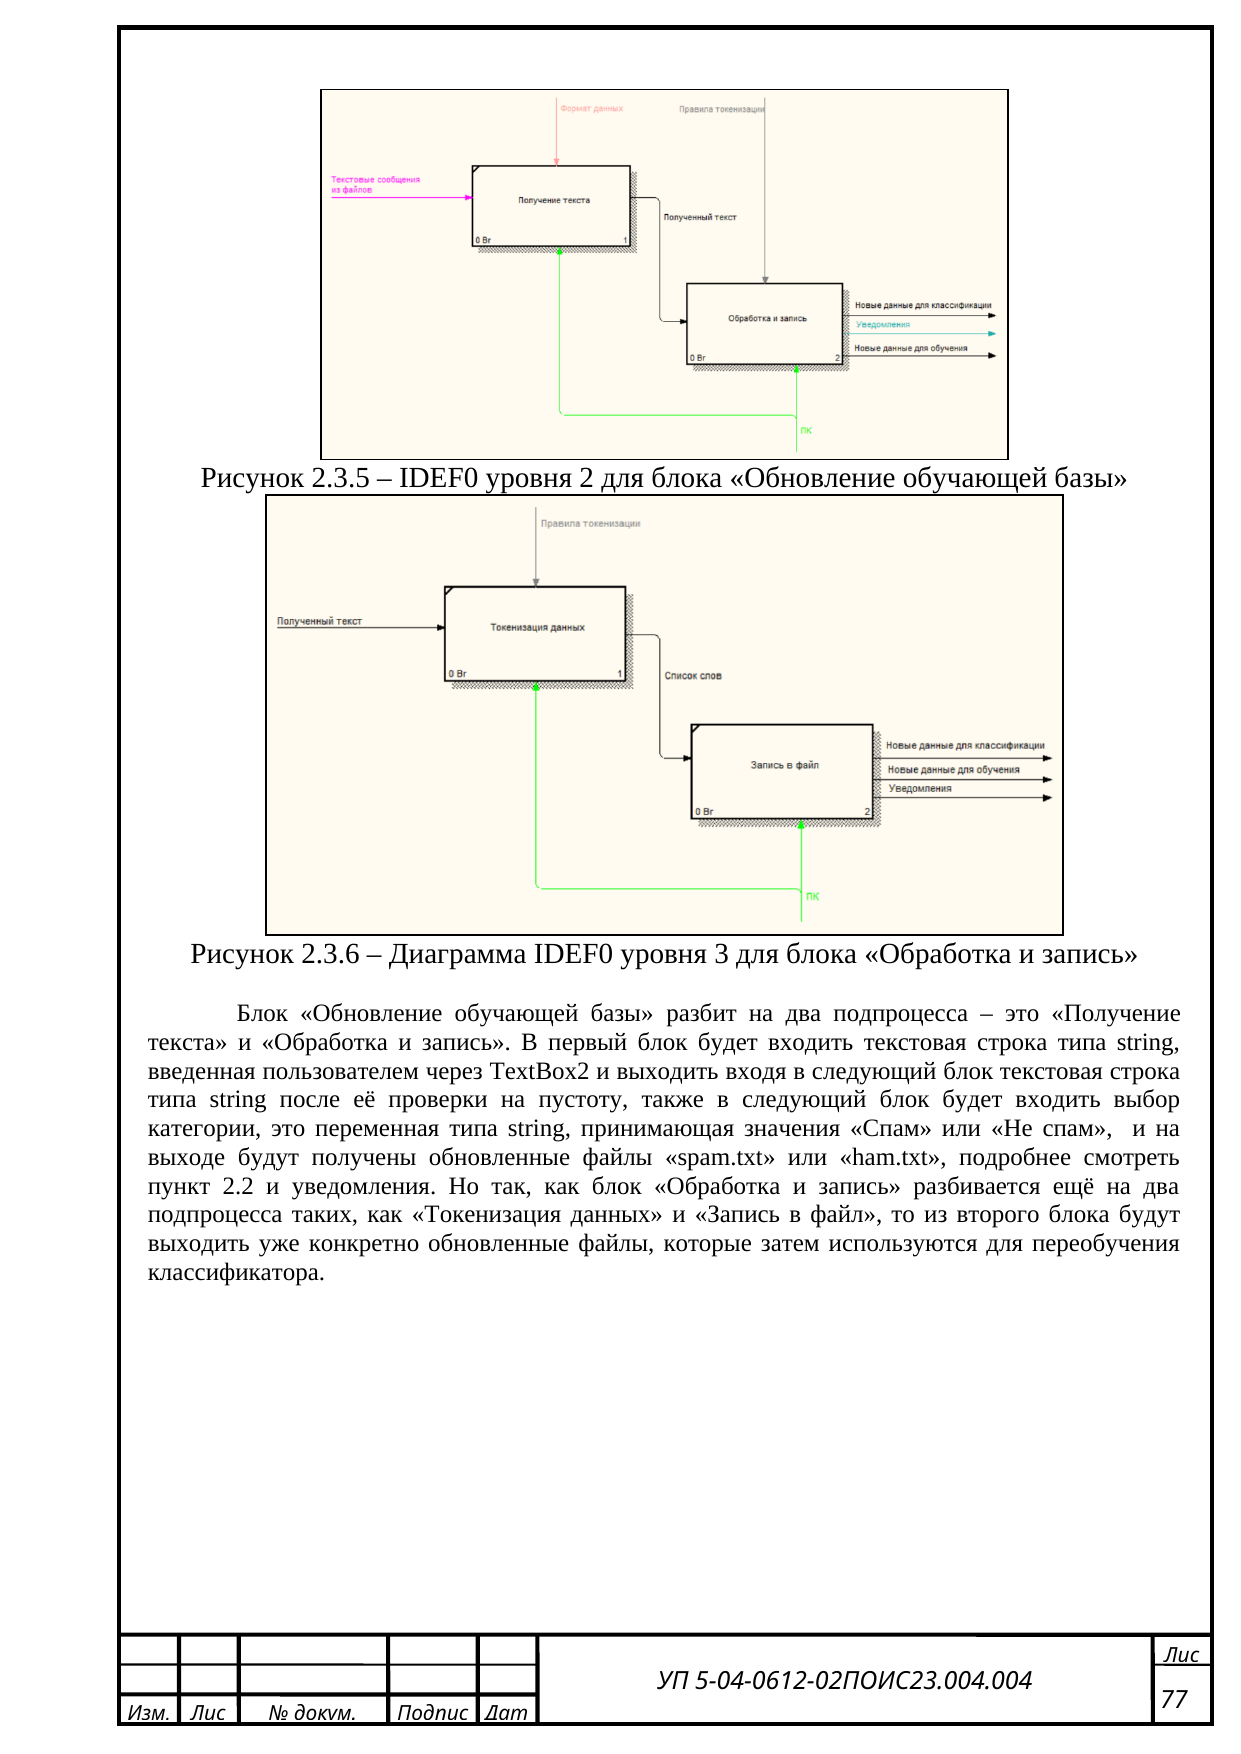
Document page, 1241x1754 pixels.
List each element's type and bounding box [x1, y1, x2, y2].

picture [267, 496, 1062, 934]
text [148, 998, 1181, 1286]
picture [322, 90, 1007, 459]
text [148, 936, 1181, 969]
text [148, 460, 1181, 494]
